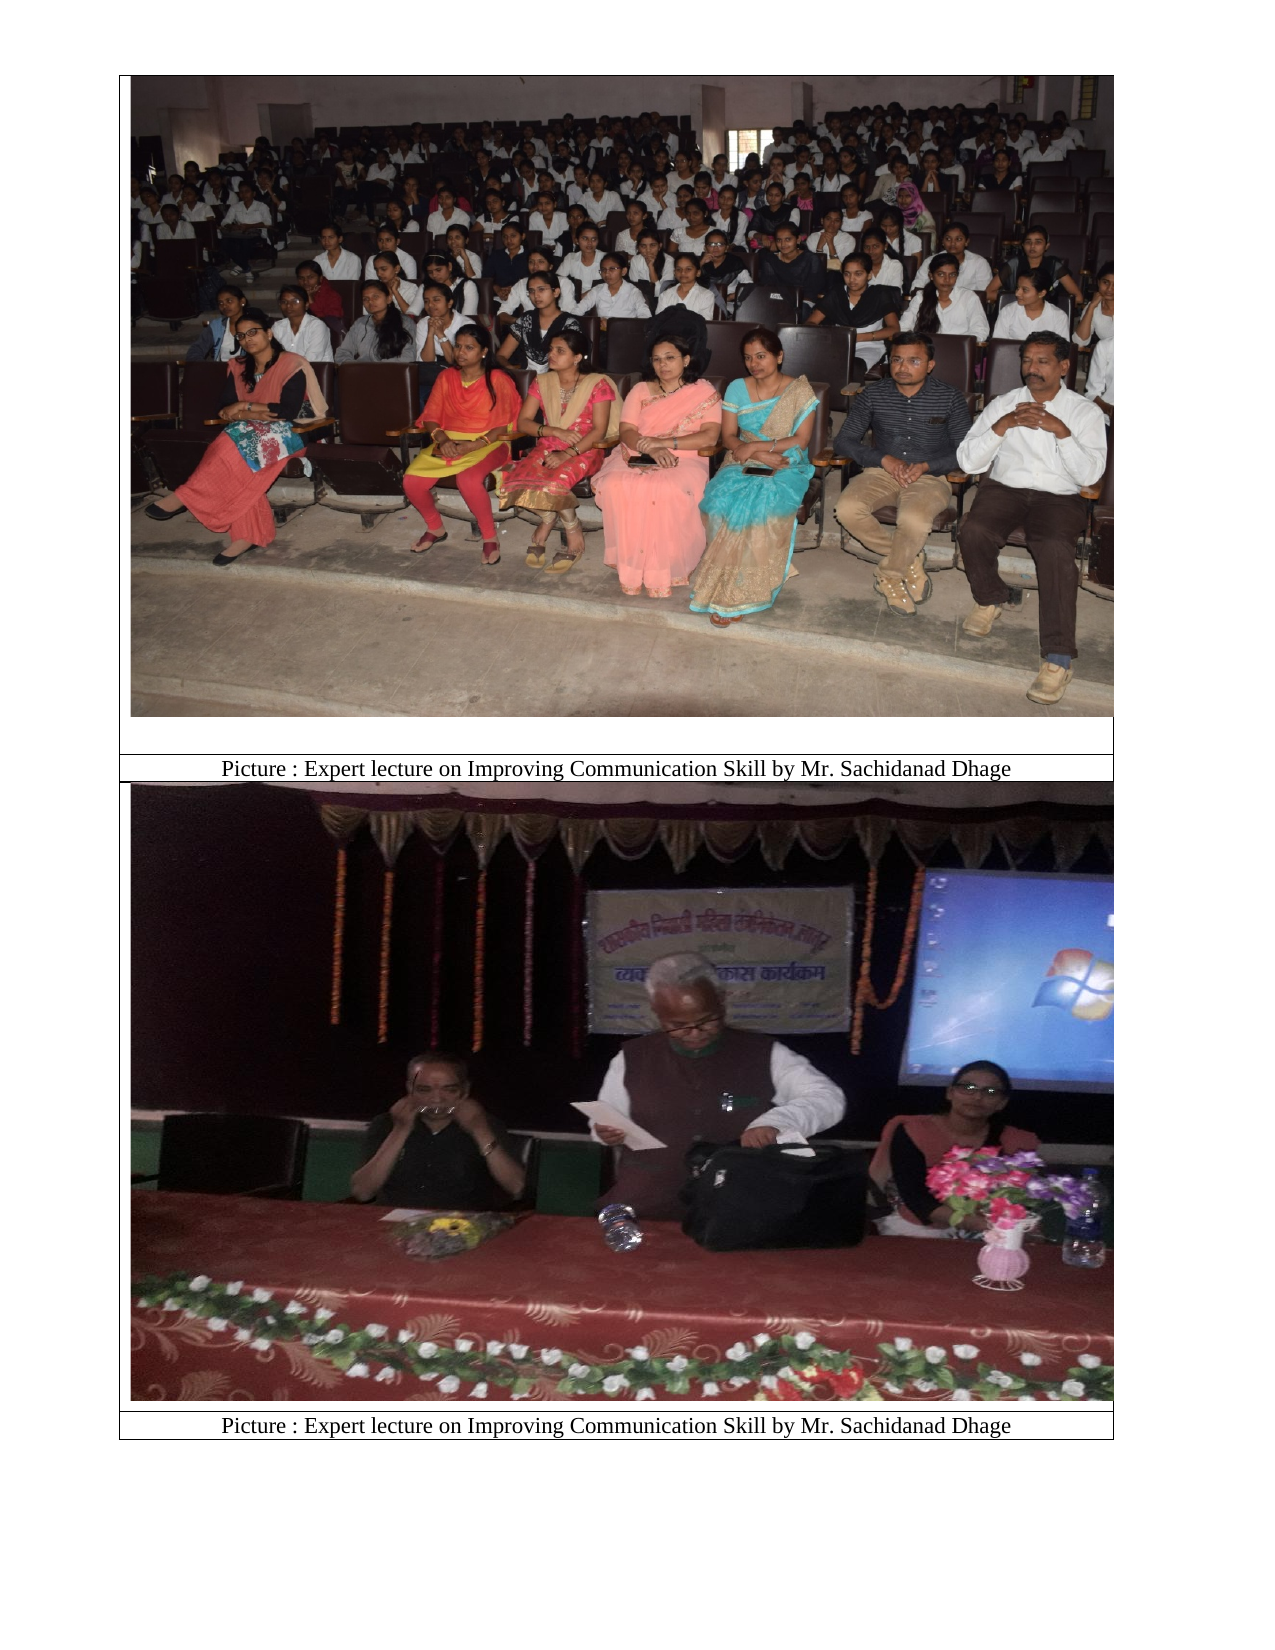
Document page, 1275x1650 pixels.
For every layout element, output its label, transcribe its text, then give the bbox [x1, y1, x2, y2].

picture [130, 782, 1114, 1401]
table_cell Picture : Expert lecture on Improving Communication Skill by Mr. Sachidanad Dhage [120, 755, 1113, 781]
table_header [120, 76, 1113, 754]
table_cell Picture : Expert lecture on Improving Communication Skill by Mr. Sachidanad Dhage [120, 1412, 1113, 1438]
picture [130, 76, 1114, 717]
table_cell [120, 783, 1113, 1411]
